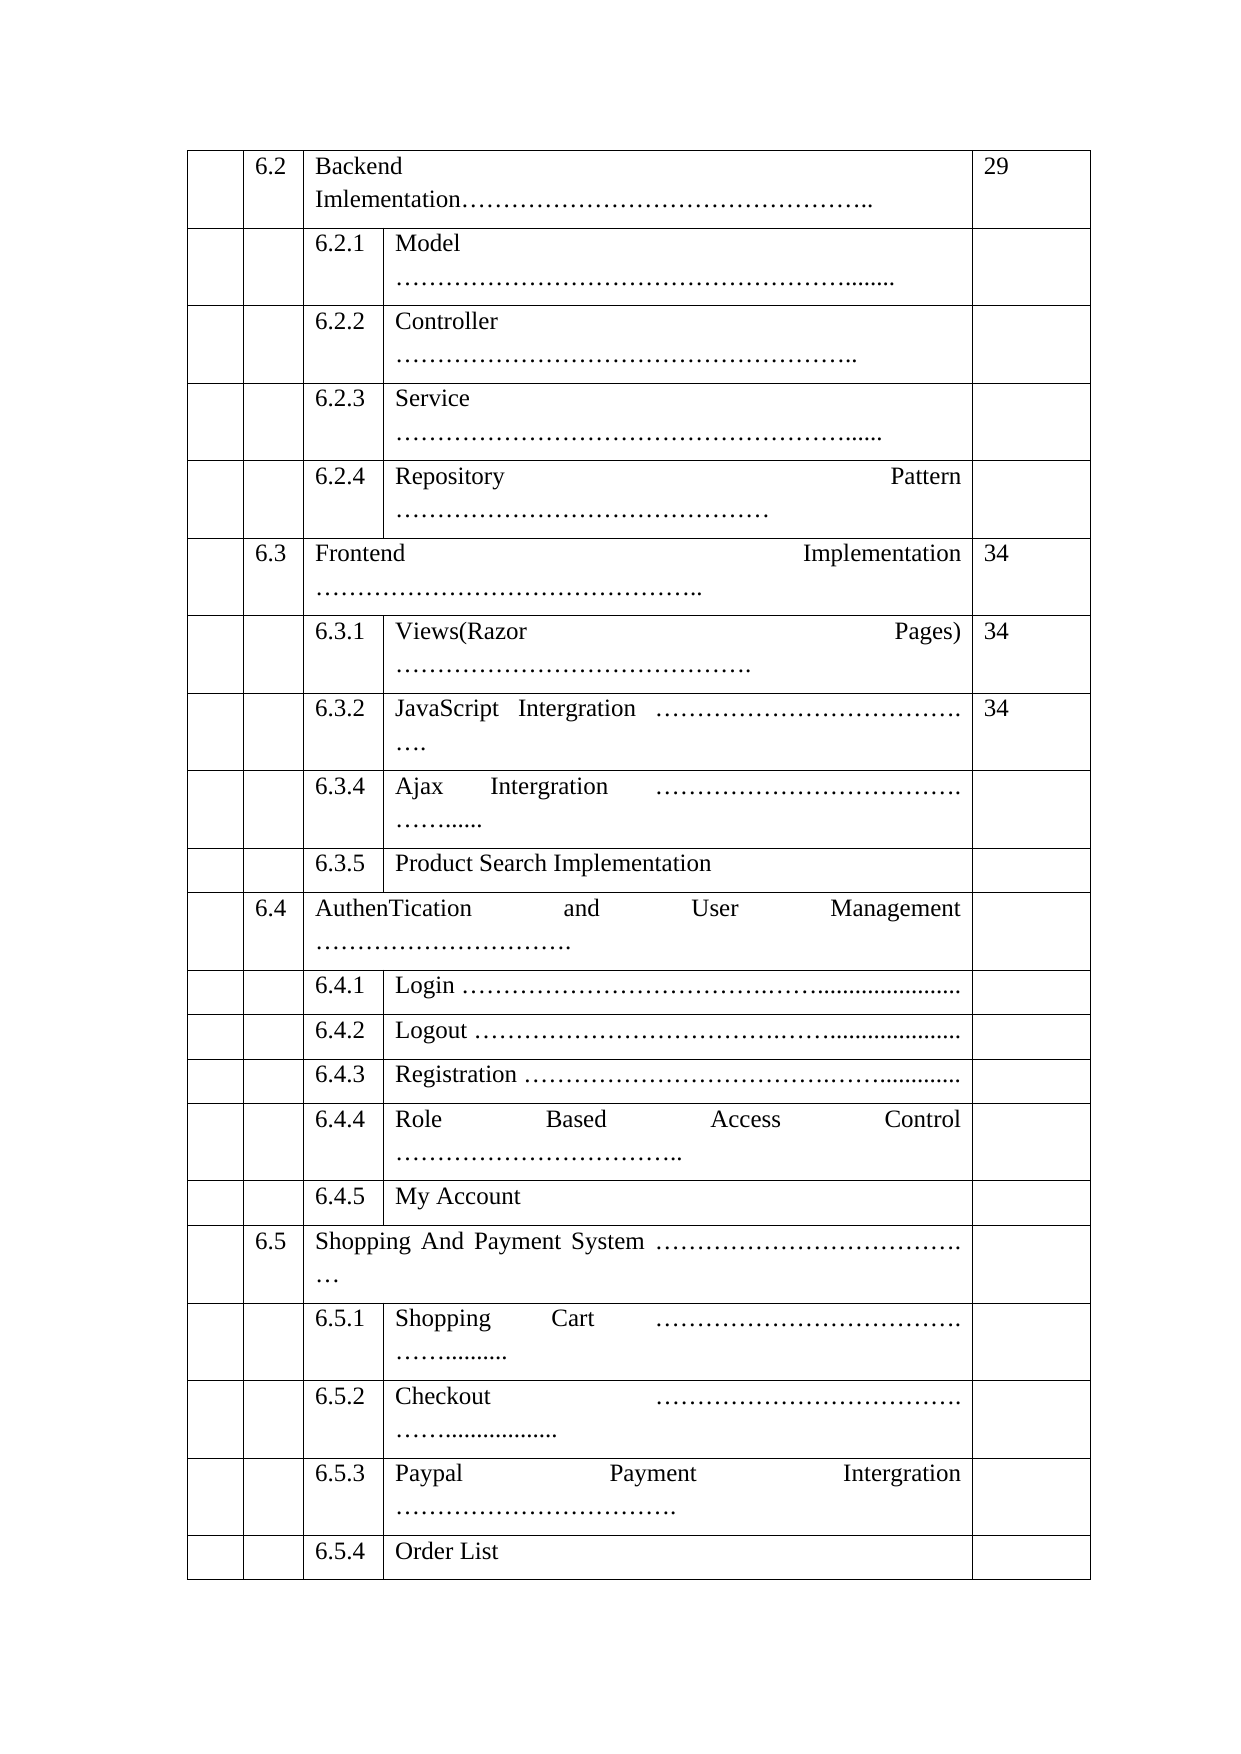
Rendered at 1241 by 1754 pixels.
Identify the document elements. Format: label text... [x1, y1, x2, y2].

table_cell 6.5.3 [304, 1459, 383, 1535]
table_cell [973, 1015, 1090, 1058]
table_cell [188, 1015, 243, 1058]
table_cell 6.5.2 [304, 1381, 383, 1457]
table_cell [188, 1459, 243, 1535]
table_cell [244, 1104, 303, 1180]
table_cell 6.4.4 [304, 1104, 383, 1180]
table_cell [244, 616, 303, 692]
table_cell [973, 849, 1090, 892]
table_cell Shopping Cart ……………………………….…….......... [384, 1304, 972, 1380]
table_cell Role Based Access Control …………………………….. [384, 1104, 972, 1180]
table_cell [973, 229, 1090, 305]
table_cell Registration ……………………………….……............. [384, 1060, 972, 1103]
table_cell [244, 971, 303, 1014]
table_cell [188, 384, 243, 460]
table_cell [244, 384, 303, 460]
table_cell [973, 1060, 1090, 1103]
table_cell [973, 971, 1090, 1014]
table_cell [973, 1181, 1090, 1225]
table_cell JavaScript Intergration ……………………………….…. [384, 694, 972, 770]
table_cell 6.3.1 [304, 616, 383, 692]
table_cell [188, 1304, 243, 1380]
table_cell [973, 1226, 1090, 1302]
table_cell 6.5 [244, 1226, 303, 1302]
table_cell 6.2.1 [304, 229, 383, 305]
table_cell 34 [973, 539, 1090, 615]
table_cell [188, 771, 243, 847]
table_cell Logout ……………………………….……..................... [384, 1015, 972, 1058]
table_cell [244, 1060, 303, 1103]
table_cell Product Search Implementation [384, 849, 972, 892]
table_cell [244, 1304, 303, 1380]
table_cell 6.3 [244, 539, 303, 615]
table_cell [244, 1381, 303, 1457]
table_cell [188, 1226, 243, 1302]
table_cell Controller ……………………………………………….. [384, 306, 972, 382]
table_cell [188, 461, 243, 537]
table_cell [973, 1536, 1090, 1579]
table_cell [188, 1104, 243, 1180]
table_cell [244, 229, 303, 305]
table_cell 6.5.4 [304, 1536, 383, 1579]
table_cell Shopping And Payment System ……………………………….… [304, 1226, 972, 1302]
table_cell Views(Razor Pages) ……………………………………. [384, 616, 972, 692]
table_cell [188, 1381, 243, 1457]
table_cell 6.2.3 [304, 384, 383, 460]
table_cell [188, 694, 243, 770]
table_cell [244, 771, 303, 847]
table_cell 6.2 [244, 151, 303, 227]
table_cell [188, 539, 243, 615]
table_cell [244, 1536, 303, 1579]
table_cell [188, 229, 243, 305]
table_cell [973, 1104, 1090, 1180]
table_cell 29 [973, 151, 1090, 227]
table_cell [973, 1459, 1090, 1535]
table_cell [244, 1015, 303, 1058]
table_cell [188, 971, 243, 1014]
table_cell [973, 306, 1090, 382]
table_cell My Account [384, 1181, 972, 1225]
table_cell 6.2.2 [304, 306, 383, 382]
table_cell [973, 384, 1090, 460]
table_cell Repository Pattern ……………………………………… [384, 461, 972, 537]
table_cell [188, 151, 243, 227]
table_cell 6.3.4 [304, 771, 383, 847]
table_cell 6.5.1 [304, 1304, 383, 1380]
table_cell 34 [973, 694, 1090, 770]
table_cell [244, 461, 303, 537]
table_cell [244, 1459, 303, 1535]
table_cell Frontend Implementation ……………………………………….. [304, 539, 972, 615]
table_cell 6.4.2 [304, 1015, 383, 1058]
table_cell [244, 694, 303, 770]
table_cell 6.4 [244, 893, 303, 969]
table_cell [973, 1381, 1090, 1457]
table_cell 6.3.5 [304, 849, 383, 892]
table_cell Model ………………………………………………........ [384, 229, 972, 305]
table_cell Login ……………………………….……....................... [384, 971, 972, 1014]
table_cell 6.4.1 [304, 971, 383, 1014]
table_cell Paypal Payment Intergration ……………………………. [384, 1459, 972, 1535]
table_cell [973, 893, 1090, 969]
table_cell [188, 1060, 243, 1103]
table_cell 6.3.2 [304, 694, 383, 770]
table_cell Checkout ……………………………….…….................. [384, 1381, 972, 1457]
table_cell [188, 306, 243, 382]
table_cell 6.4.5 [304, 1181, 383, 1225]
table_cell 34 [973, 616, 1090, 692]
table_cell AuthenTication and User Management …………………………. [304, 893, 972, 969]
table_cell [973, 461, 1090, 537]
table_cell 6.4.3 [304, 1060, 383, 1103]
table_cell [244, 849, 303, 892]
table_cell [188, 1536, 243, 1579]
table_cell [973, 1304, 1090, 1380]
table_cell [188, 1181, 243, 1225]
table_cell Ajax Intergration ……………………………….……...... [384, 771, 972, 847]
table_cell [188, 893, 243, 969]
table_cell [188, 616, 243, 692]
table_cell [188, 849, 243, 892]
table_cell [244, 1181, 303, 1225]
table_cell [244, 306, 303, 382]
table_cell Order List [384, 1536, 972, 1579]
table_cell Service ………………………………………………...... [384, 384, 972, 460]
table_cell [973, 771, 1090, 847]
table_cell Backend Imlementation………………………………………….. [304, 151, 972, 227]
table_cell 6.2.4 [304, 461, 383, 537]
